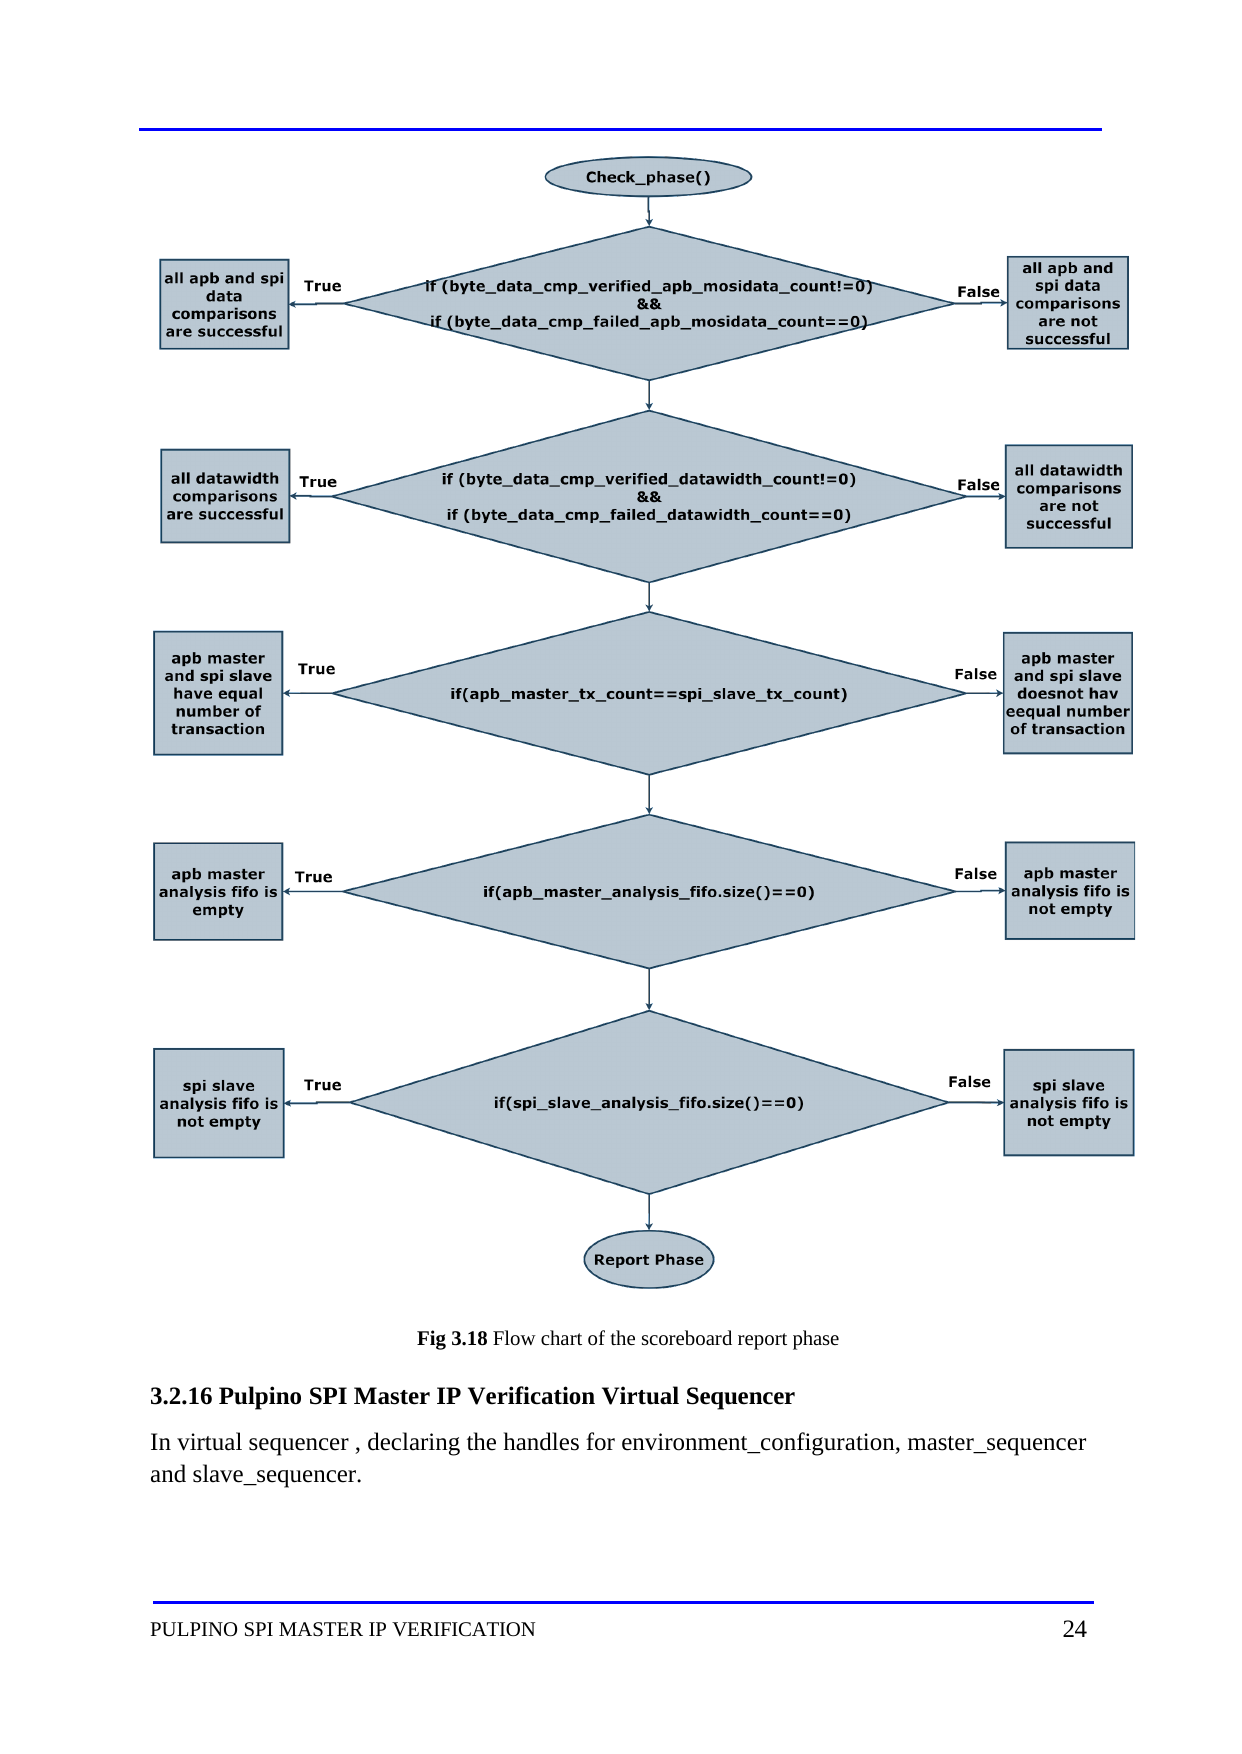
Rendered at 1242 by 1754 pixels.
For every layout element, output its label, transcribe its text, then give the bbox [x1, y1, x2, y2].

text In virtual sequencer , declaring the handles for environment_configuration, master_sequencer and slave_sequencer. [150, 1427, 1105, 1488]
subtitle Pulpino SPI Master IP Verification Virtual Sequencer [150, 1381, 1142, 1410]
text Fig 3.18 Flow chart of the scoreboard report phase [129, 1326, 1127, 1350]
picture [153, 156, 1135, 1289]
